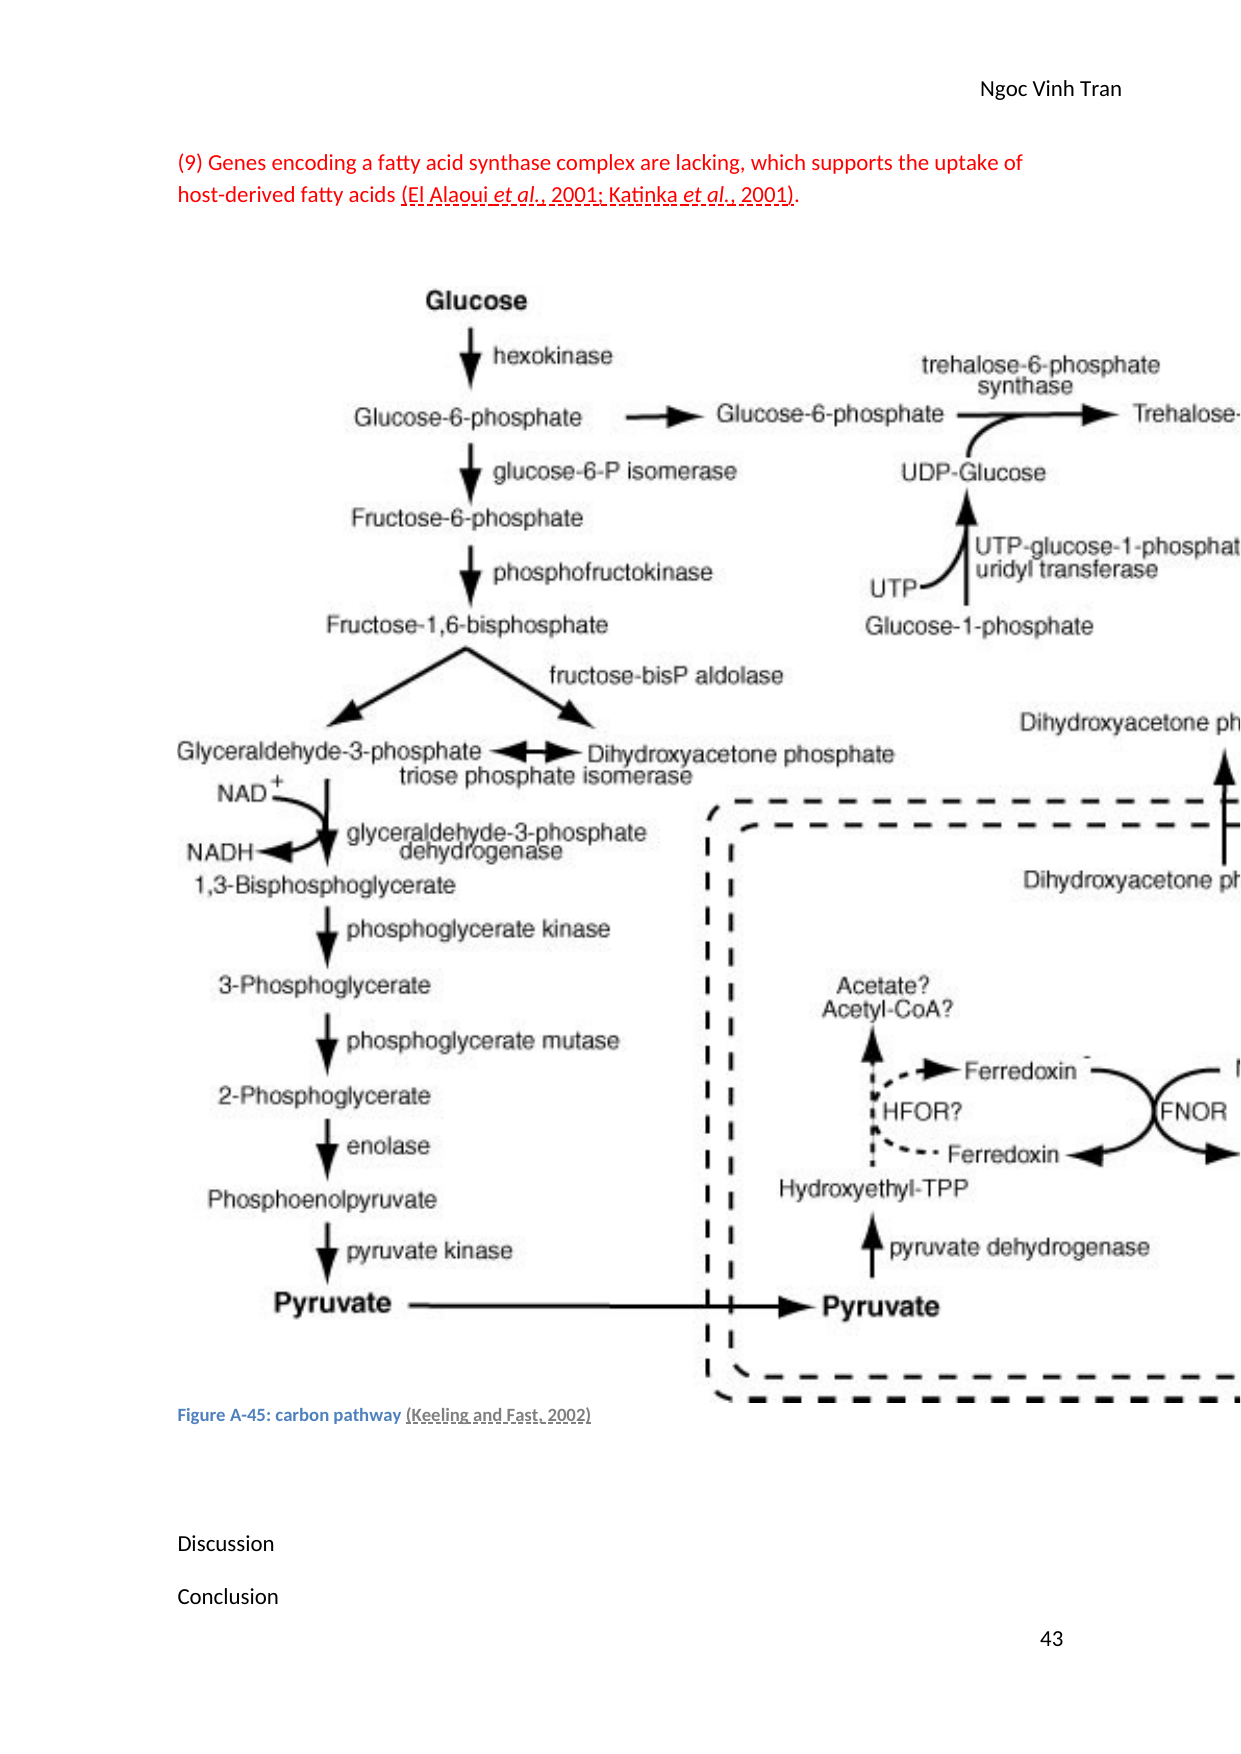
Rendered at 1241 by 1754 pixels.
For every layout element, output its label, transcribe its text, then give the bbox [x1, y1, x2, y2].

text (9) Genes encoding a fatty acid synthase complex are lacking, which supports the uptake of host-derived fatty acids (El Alaoui et al., 2001; Katinka et al., 2001). [177, 148, 1063, 208]
text Discussion [177, 1529, 1063, 1557]
picture [177, 286, 1241, 1403]
text Figure A-45: carbon pathway (Keeling and Fast, 2002) [177, 1403, 1063, 1426]
text Conclusion [177, 1582, 1063, 1610]
